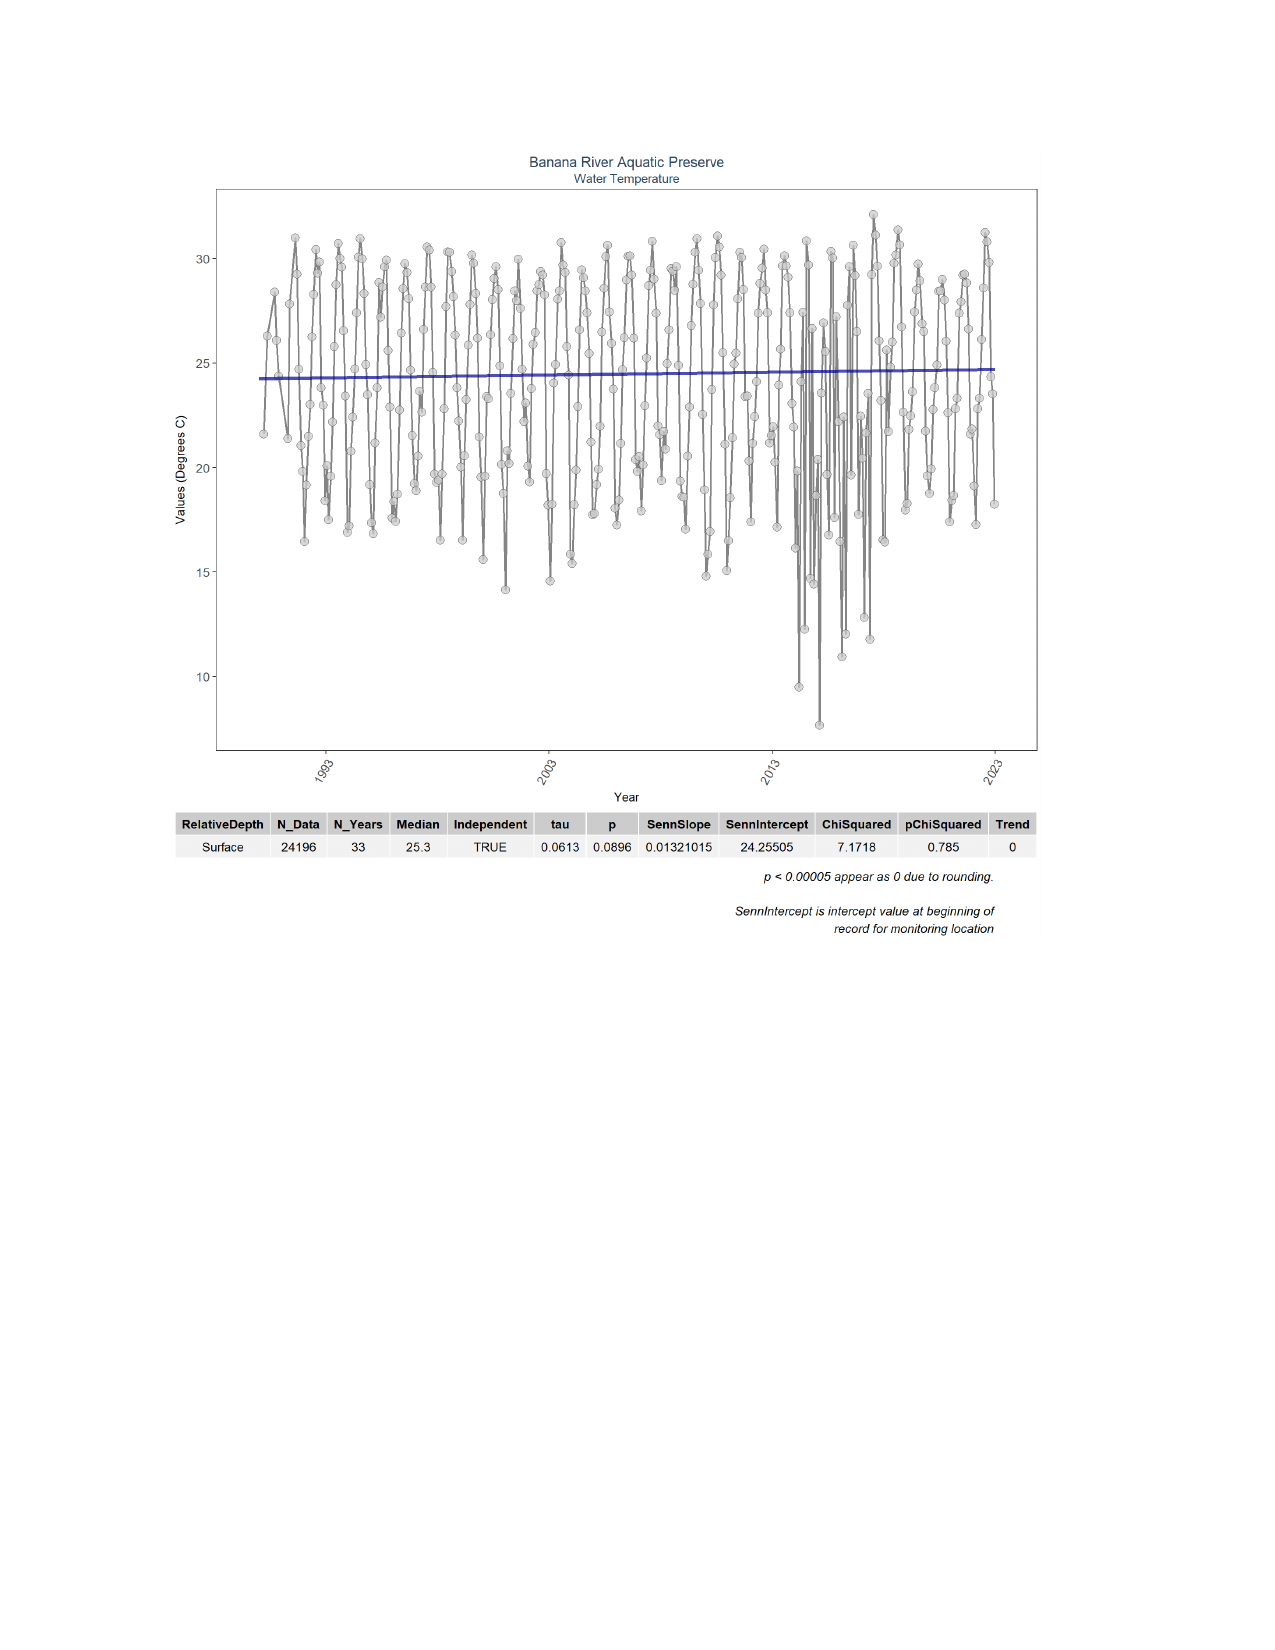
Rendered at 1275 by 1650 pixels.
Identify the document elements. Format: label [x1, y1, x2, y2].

picture [168, 150, 1044, 938]
